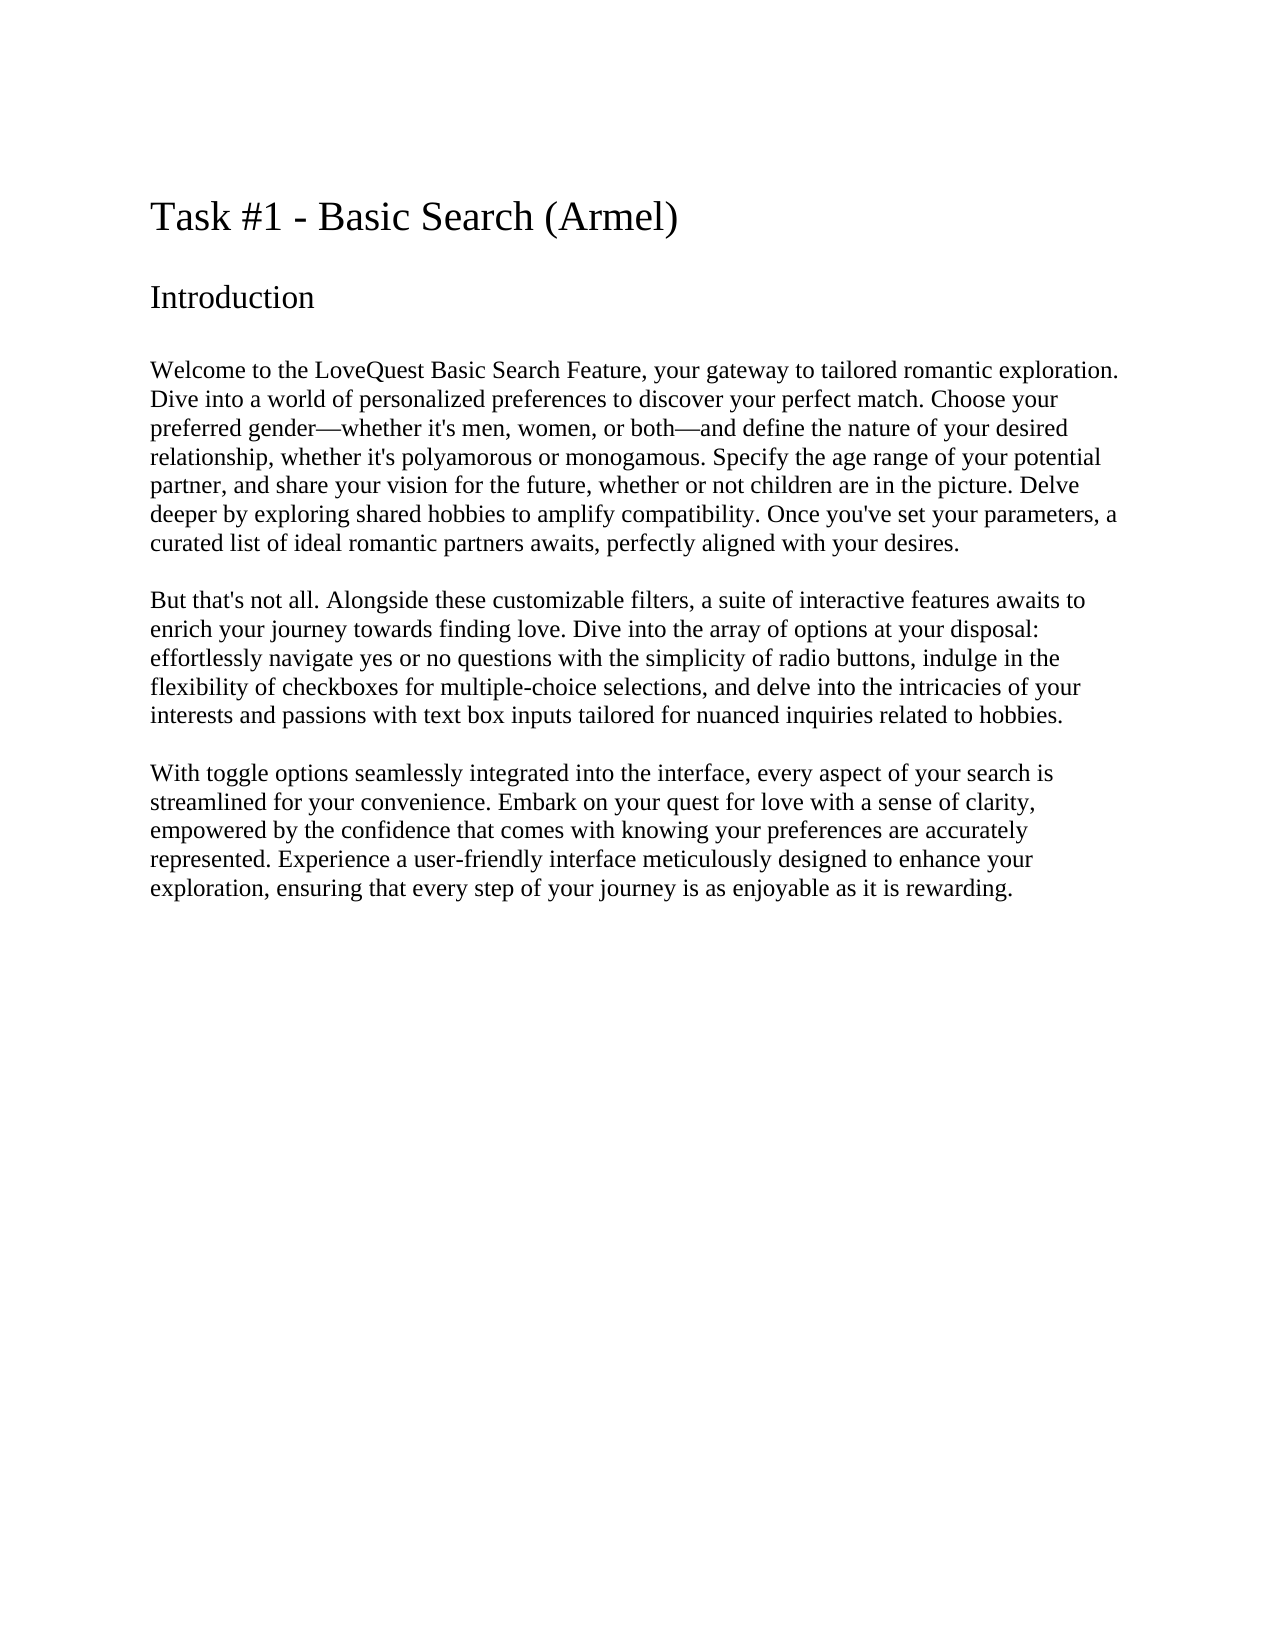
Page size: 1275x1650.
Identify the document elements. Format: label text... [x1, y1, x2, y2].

text Welcome to the LoveQuest Basic Search Feature, your gateway to tailored romantic exploration. Dive into a world of personalized preferences to discover your perfect match. Choose your preferred gender—whether it's men, women, or both—and define the nature of your desired relationship, whether it's polyamorous or monogamous. Specify the age range of your potential partner, and share your vision for the future, whether or not children are in the picture. Delve deeper by exploring shared hobbies to amplify compatibility. Once you've set your parameters, a curated list of ideal romantic partners awaits, perfectly aligned with your desires. [150, 355, 1125, 557]
text With toggle options seamlessly integrated into the interface, every aspect of your search is streamlined for your convenience. Embark on your quest for love with a sense of clarity, empowered by the confidence that comes with knowing your preferences are accurately represented. Experience a user-friendly interface meticulously designed to enhance your exploration, ensuring that every step of your journey is as enjoyable as it is rewarding. [150, 758, 1125, 902]
text But that's not all. Alongside these customizable filters, a suite of interactive features awaits to enrich your journey towards finding love. Dive into the array of options at your disposal: effortlessly navigate yes or no questions with the simplicity of radio buttons, indulge in the flexibility of checkboxes for multiple-choice selections, and delve into the intricacies of your interests and passions with text box inputs tailored for nuanced inquiries related to hobbies. [150, 585, 1125, 729]
subtitle Task #1 - Basic Search (Armel) [150, 192, 1125, 239]
subtitle Introduction [150, 277, 1125, 315]
